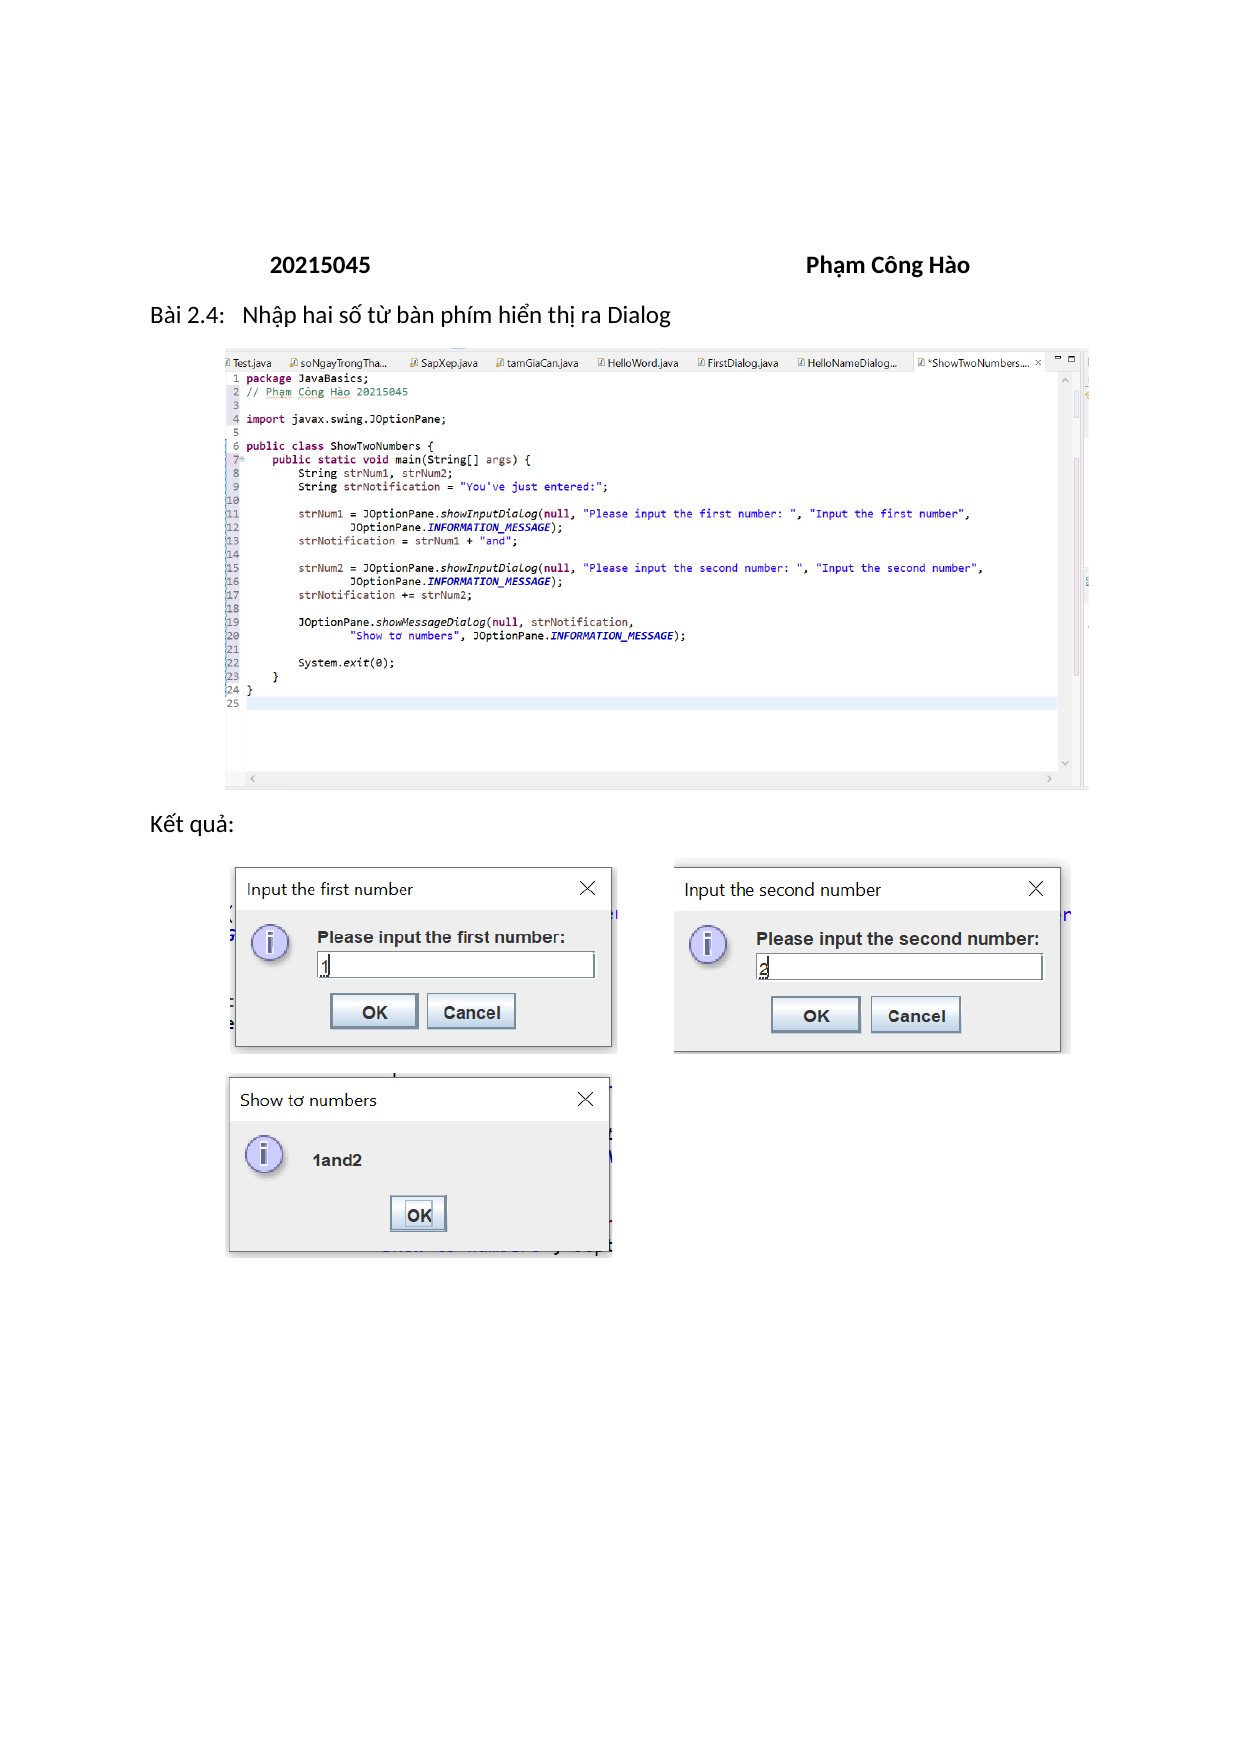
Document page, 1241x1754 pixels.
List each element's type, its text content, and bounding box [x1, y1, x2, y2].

picture [674, 858, 1071, 1054]
text 20215045 Phạm Công Hào [150, 249, 1090, 280]
picture [225, 348, 1089, 790]
picture [230, 867, 618, 1054]
picture [225, 1073, 613, 1258]
text Kết quả: [150, 808, 1090, 839]
text Bài 2.4: Nhập hai số từ bàn phím hiển thị ra Dialog [150, 299, 1090, 329]
